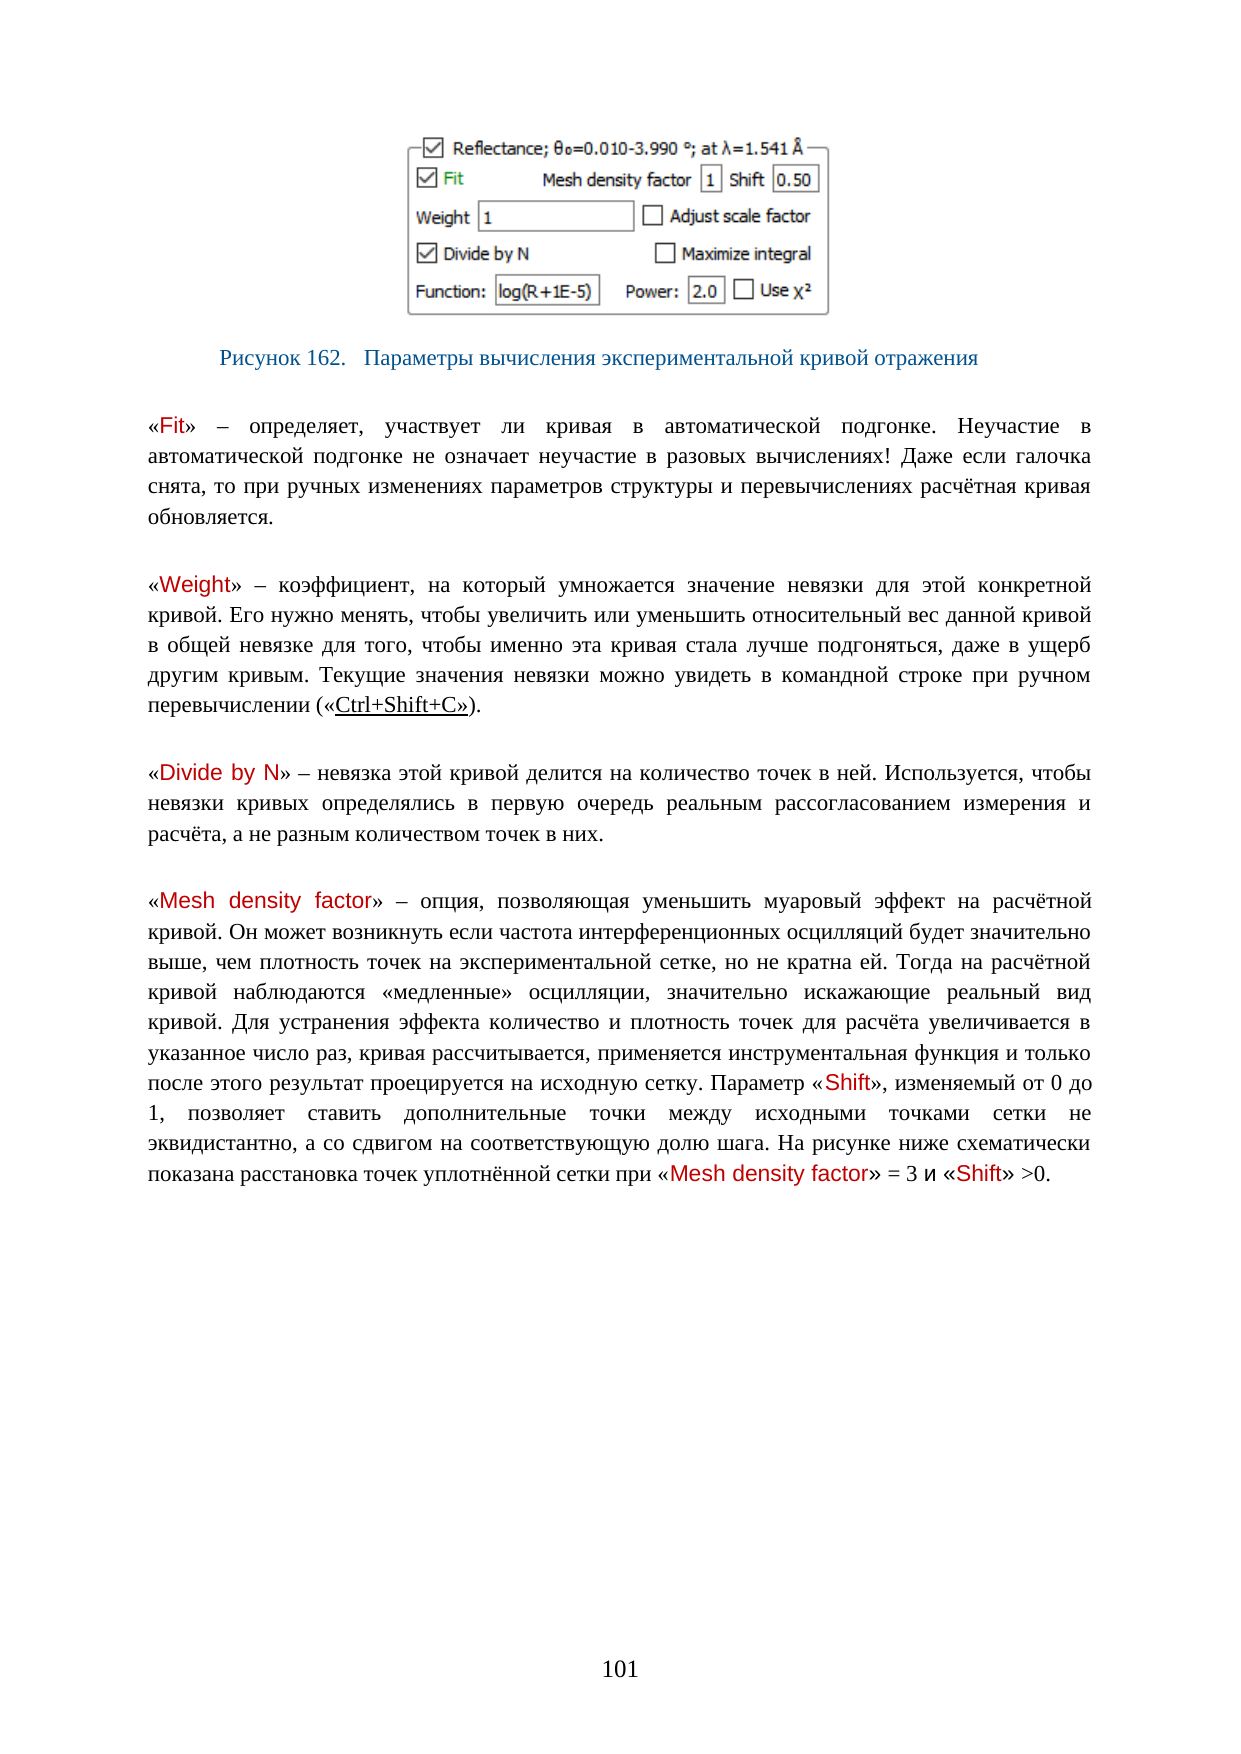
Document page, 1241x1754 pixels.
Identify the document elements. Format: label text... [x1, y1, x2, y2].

text «Mesh density factor» – опция, позволяющая уменьшить муаровый эффект на расчётной кривой. Он может возникнуть если частота интерференционных осцилляций будет значительно выше, чем плотность точек на экспериментальной сетке, но не кратна ей. Тогда на расчётной кривой наблюдаются «медленные» осцилляции, значительно искажающие реальный вид кривой. Для устранения эффекта количество и плотность точек для расчёта увеличивается в указанное число раз, кривая рассчитывается, применяется инструментальная функция и только после этого результат проецируется на исходную сетку. Параметр «Shift», изменяемый от 0 до 1, позволяет ставить дополнительные точки между исходными точками сетки не эквидистантно, а со сдвигом на соответствующую долю шага. На рисунке ниже схематически показана расстановка точек уплотнённой сетки при «Mesh density factor» = 3 и «Shift» >0. [148, 887, 1093, 1186]
picture [403, 133, 833, 320]
text «Divide by N» – невязка этой кривой делится на количество точек в ней. Используется, чтобы невязки кривых определялись в первую очередь реальным рассогласованием измерения и расчёта, а не разным количеством точек в них. [148, 759, 1093, 846]
text «Weight» – коэффициент, на который умножается значение невязки для этой конкретной кривой. Его нужно менять, чтобы увеличить или уменьшить относительный вес данной кривой в общей невязке для того, чтобы именно эта кривая стала лучше подгоняться, даже в ущерб другим кривым. Текущие значения невязки можно увидеть в командной строке при ручном перевычислении («Ctrl+Shift+C»). [148, 571, 1093, 718]
text «Fit» – определяет, участвует ли кривая в автоматической подгонке. Неучастие в автоматической подгонке не означает неучастие в разовых вычислениях! Даже если галочка снята, то при ручных изменениях параметров структуры и перевычислениях расчётная кривая обновляется. [148, 412, 1093, 529]
